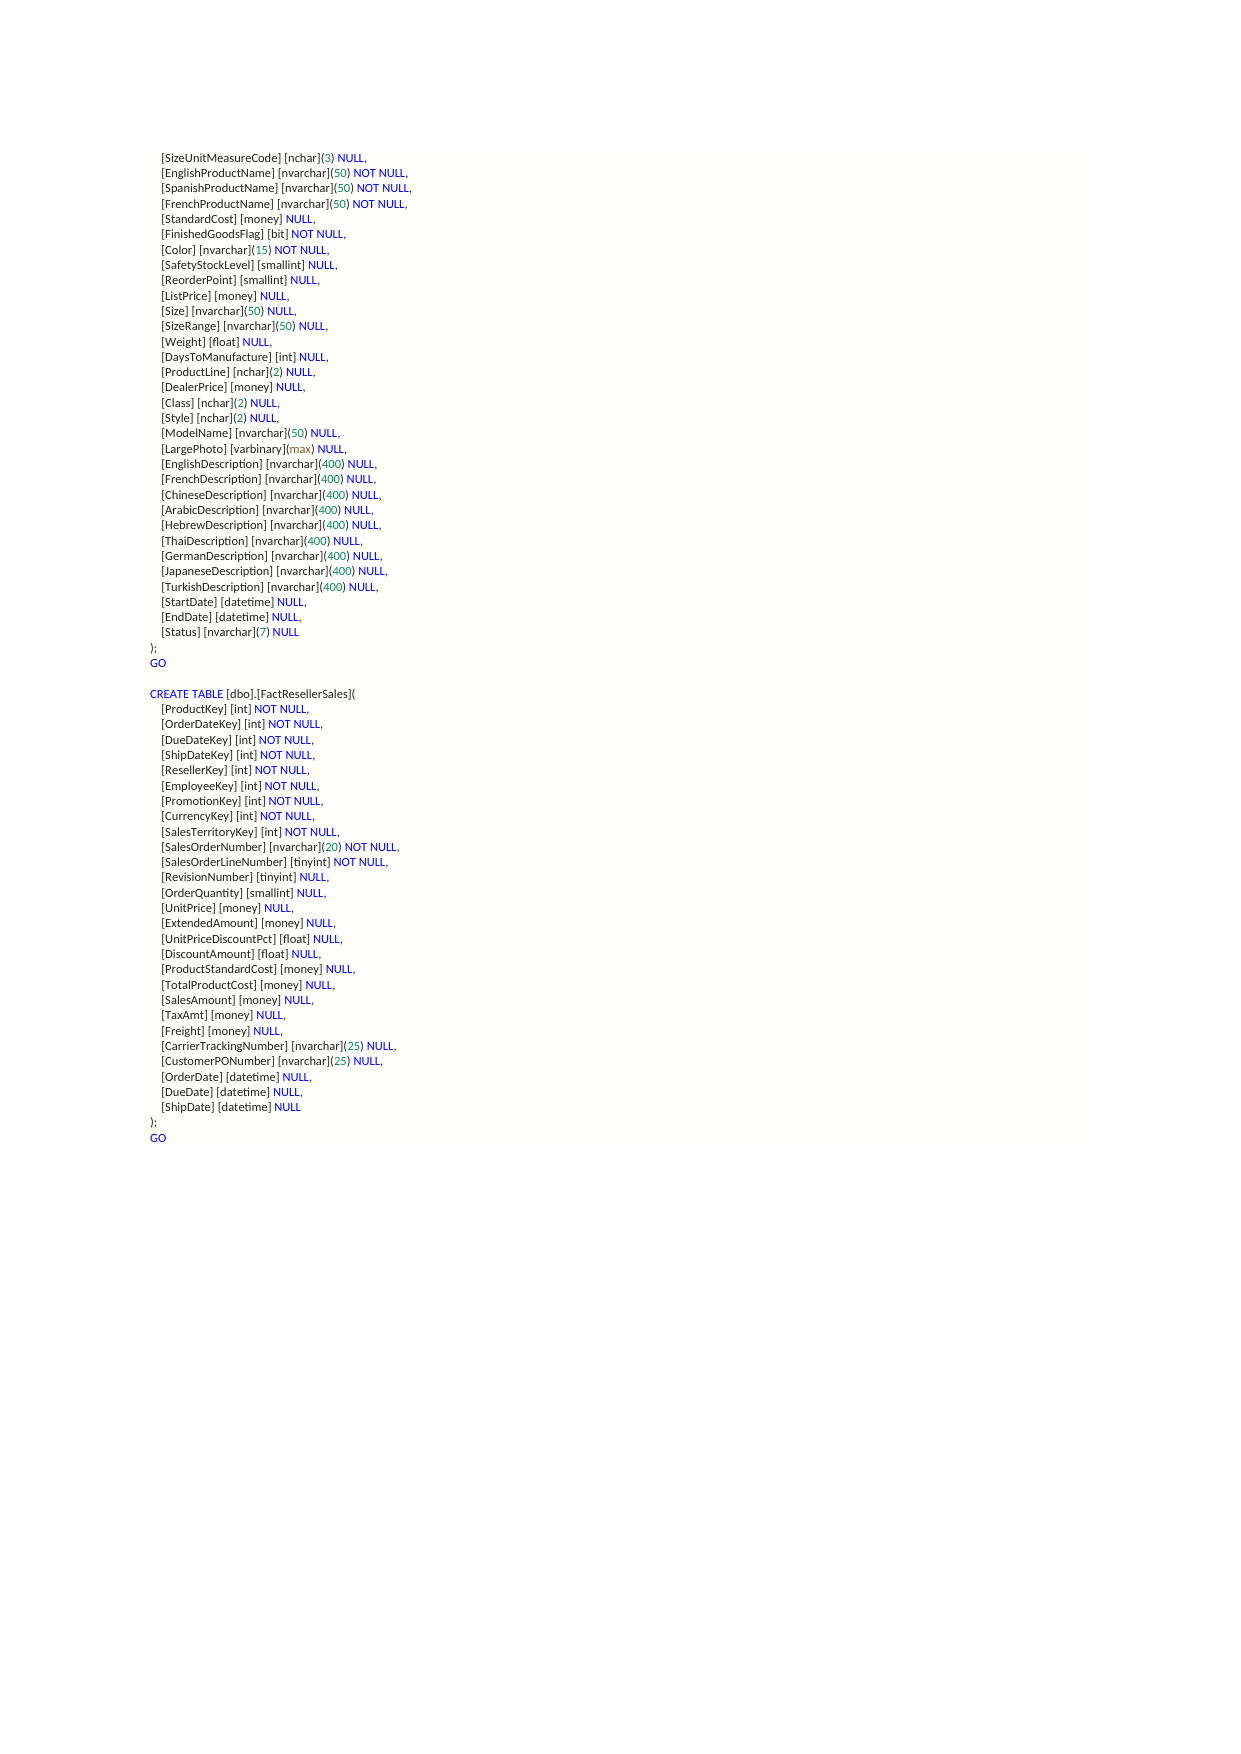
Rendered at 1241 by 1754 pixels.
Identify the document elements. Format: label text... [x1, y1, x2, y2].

text [FrenchDescription] [nvarchar](400) NULL, [150, 472, 1090, 487]
text [HebrewDescription] [nvarchar](400) NULL, [150, 517, 1090, 533]
text [EnglishProductName] [nvarchar](50) NOT NULL, [150, 165, 1090, 181]
text [TaxAmt] [money] NULL, [150, 1007, 1090, 1023]
text [EmployeeKey] [int] NOT NULL, [150, 778, 1090, 793]
text [TurkishDescription] [nvarchar](400) NULL, [150, 579, 1090, 594]
text [ThaiDescription] [nvarchar](400) NULL, [150, 533, 1090, 548]
text GO [150, 655, 1090, 671]
text [StartDate] [datetime] NULL, [150, 594, 1090, 609]
text [ListPrice] [money] NULL, [150, 288, 1090, 303]
text [StandardCost] [money] NULL, [150, 211, 1090, 227]
text [OrderQuantity] [smallint] NULL, [150, 885, 1090, 900]
text [ArabicDescription] [nvarchar](400) NULL, [150, 502, 1090, 517]
text [CarrierTrackingNumber] [nvarchar](25) NULL, [150, 1038, 1090, 1053]
text [SalesOrderNumber] [nvarchar](20) NOT NULL, [150, 839, 1090, 854]
text [Weight] [float] NULL, [150, 334, 1090, 349]
text ); [150, 640, 1090, 655]
text [Style] [nchar](2) NULL, [150, 410, 1090, 426]
text [DiscountAmount] [float] NULL, [150, 946, 1090, 962]
text [ResellerKey] [int] NOT NULL, [150, 762, 1090, 778]
text [TotalProductCost] [money] NULL, [150, 977, 1090, 992]
text [DaysToManufacture] [int] NULL, [150, 349, 1090, 364]
text [ProductStandardCost] [money] NULL, [150, 962, 1090, 977]
text [Freight] [money] NULL, [150, 1023, 1090, 1038]
text [DueDateKey] [int] NOT NULL, [150, 732, 1090, 747]
text [LargePhoto] [varbinary](max) NULL, [150, 441, 1090, 456]
text [ModelName] [nvarchar](50) NULL, [150, 426, 1090, 441]
text [ProductLine] [nchar](2) NULL, [150, 364, 1090, 380]
text [PromotionKey] [int] NOT NULL, [150, 793, 1090, 808]
text [ShipDateKey] [int] NOT NULL, [150, 747, 1090, 762]
text [CurrencyKey] [int] NOT NULL, [150, 808, 1090, 824]
text [Size] [nvarchar](50) NULL, [150, 303, 1090, 318]
text [EnglishDescription] [nvarchar](400) NULL, [150, 456, 1090, 472]
text [OrderDateKey] [int] NOT NULL, [150, 717, 1090, 732]
text [DealerPrice] [money] NULL, [150, 380, 1090, 395]
text ); [150, 1115, 1090, 1130]
text [RevisionNumber] [tinyint] NULL, [150, 870, 1090, 885]
text [ProductKey] [int] NOT NULL, [150, 701, 1090, 717]
text [SizeRange] [nvarchar](50) NULL, [150, 318, 1090, 334]
text [SalesAmount] [money] NULL, [150, 992, 1090, 1007]
text [CustomerPONumber] [nvarchar](25) NULL, [150, 1053, 1090, 1069]
text [ExtendedAmount] [money] NULL, [150, 916, 1090, 931]
text [SpanishProductName] [nvarchar](50) NOT NULL, [150, 181, 1090, 196]
text [GermanDescription] [nvarchar](400) NULL, [150, 548, 1090, 563]
text [EndDate] [datetime] NULL, [150, 609, 1090, 625]
text [SalesOrderLineNumber] [tinyint] NOT NULL, [150, 854, 1090, 870]
text [ChineseDescription] [nvarchar](400) NULL, [150, 487, 1090, 502]
text CREATE TABLE [dbo].[FactResellerSales]( [150, 686, 1090, 701]
text [Color] [nvarchar](15) NOT NULL, [150, 242, 1090, 257]
text [OrderDate] [datetime] NULL, [150, 1069, 1090, 1084]
text [FinishedGoodsFlag] [bit] NOT NULL, [150, 227, 1090, 242]
text [SizeUnitMeasureCode] [nchar](3) NULL, [150, 150, 1090, 165]
text [Status] [nvarchar](7) NULL [150, 625, 1090, 640]
text GO [150, 1130, 1090, 1145]
text [SalesTerritoryKey] [int] NOT NULL, [150, 824, 1090, 839]
text [ShipDate] [datetime] NULL [150, 1099, 1090, 1115]
text [JapaneseDescription] [nvarchar](400) NULL, [150, 563, 1090, 579]
text [UnitPrice] [money] NULL, [150, 900, 1090, 916]
text [SafetyStockLevel] [smallint] NULL, [150, 257, 1090, 272]
text [DueDate] [datetime] NULL, [150, 1084, 1090, 1099]
text [UnitPriceDiscountPct] [float] NULL, [150, 931, 1090, 946]
text [FrenchProductName] [nvarchar](50) NOT NULL, [150, 196, 1090, 211]
text [Class] [nchar](2) NULL, [150, 395, 1090, 410]
text [ReorderPoint] [smallint] NULL, [150, 272, 1090, 288]
